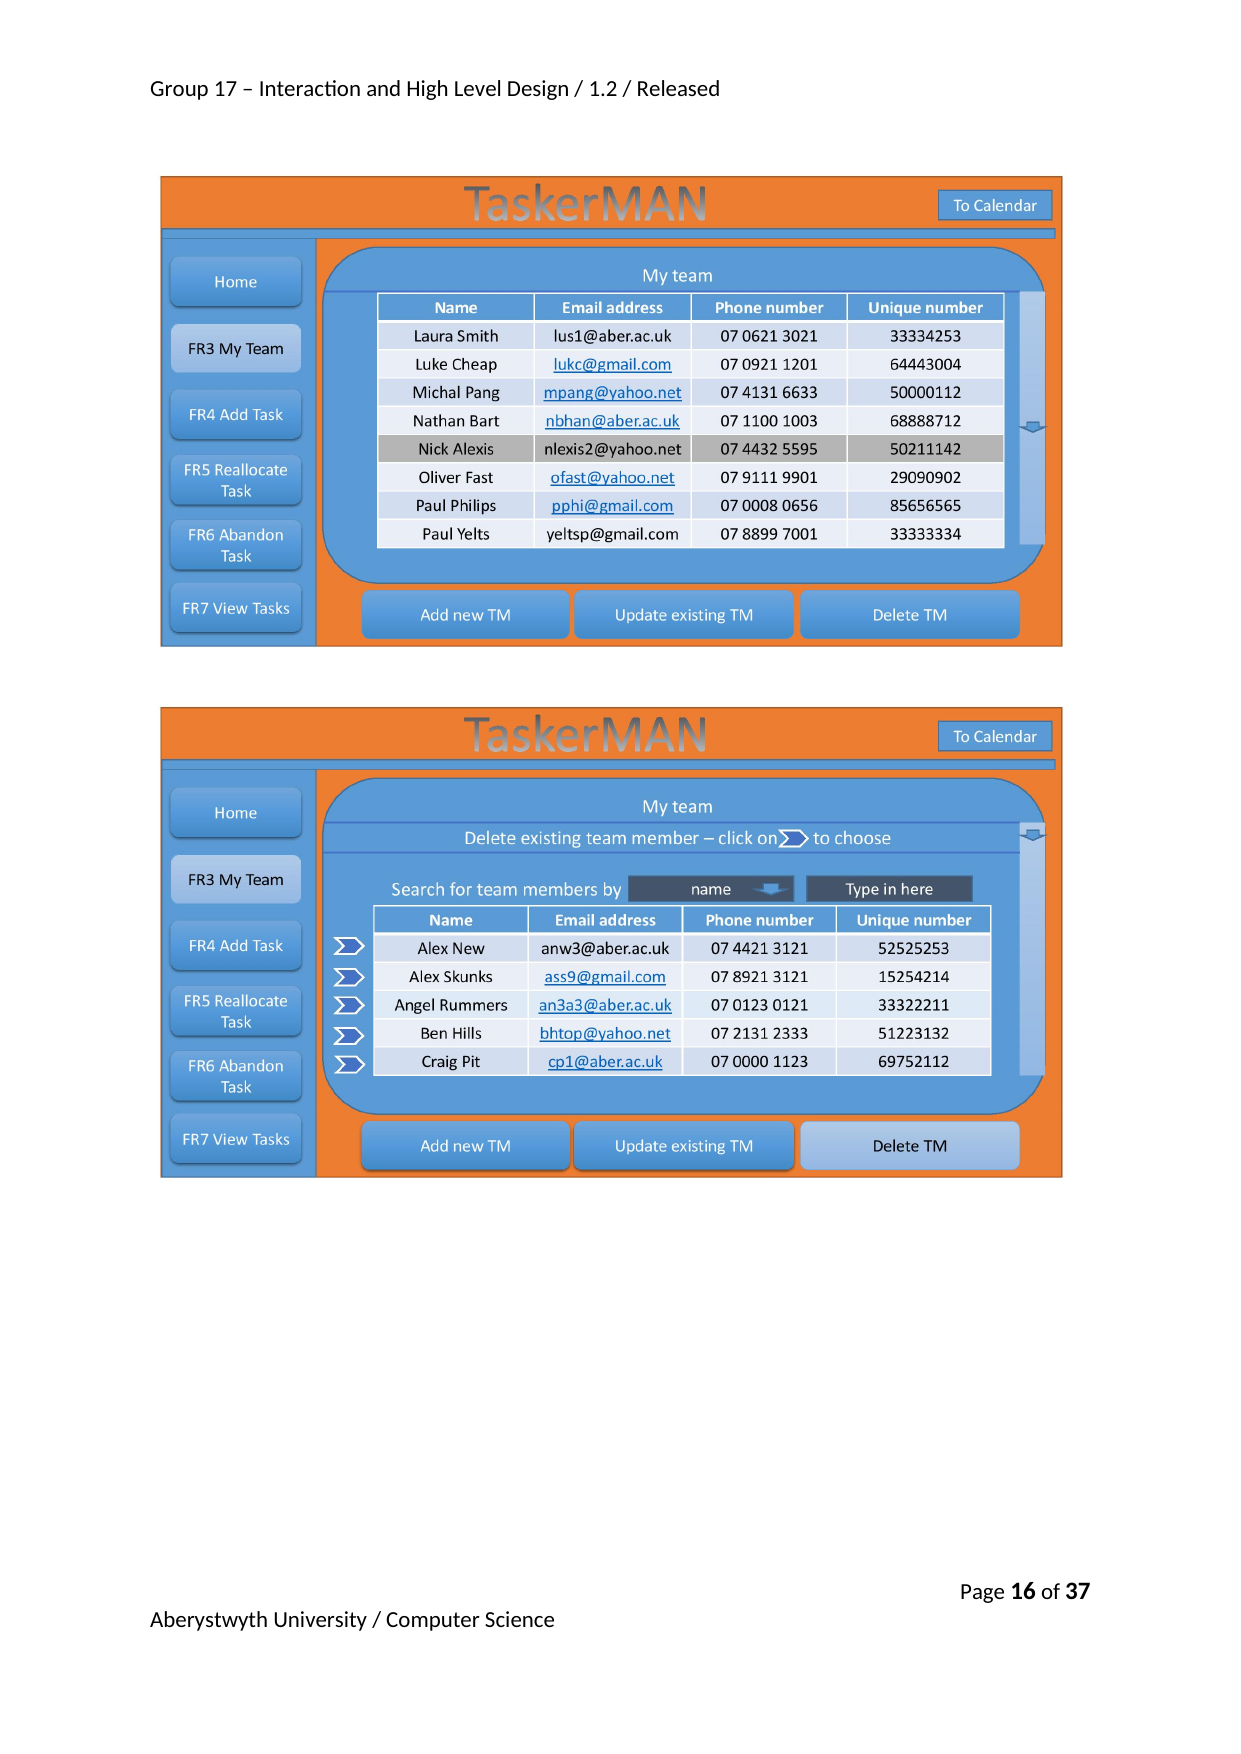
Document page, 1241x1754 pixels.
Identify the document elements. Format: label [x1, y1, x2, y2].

picture [150, 150, 1091, 679]
picture [150, 681, 1091, 1210]
